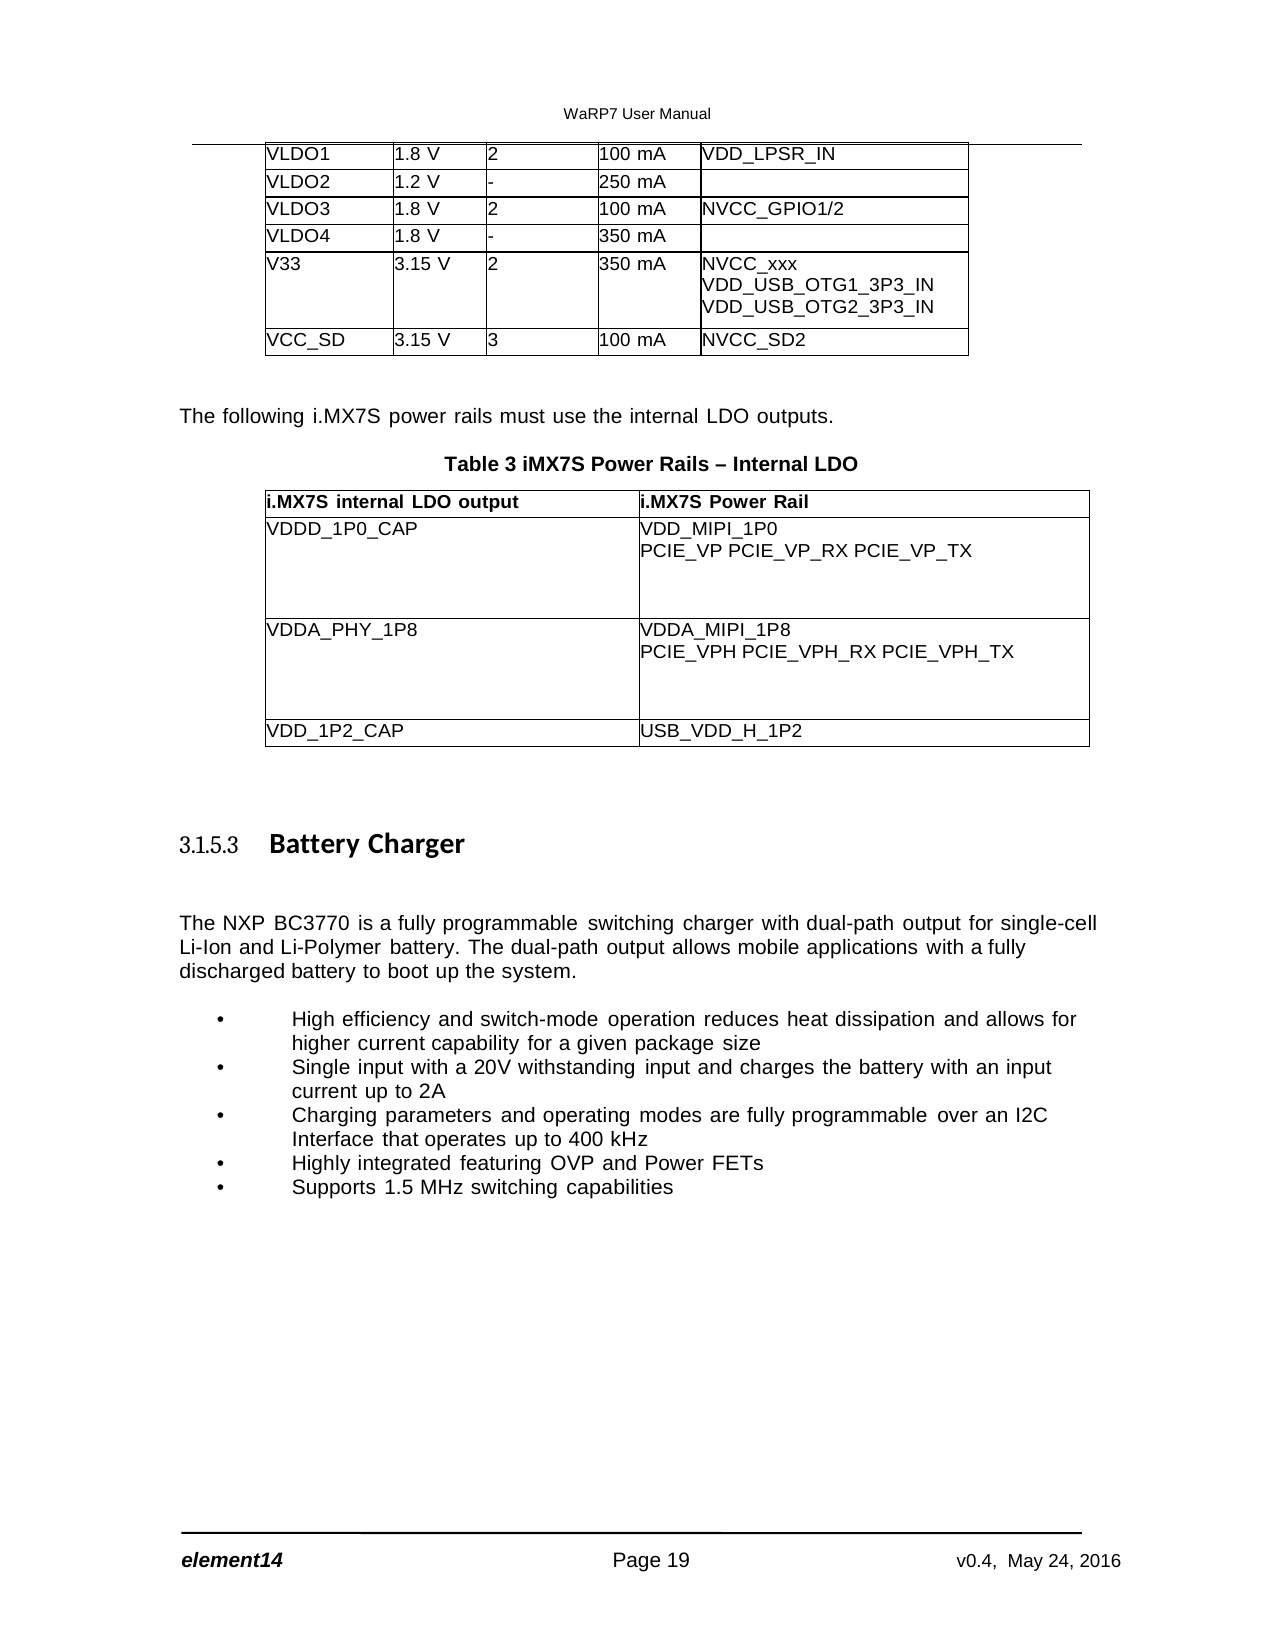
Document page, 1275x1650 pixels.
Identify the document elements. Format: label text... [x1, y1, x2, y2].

text Table 3 iMX7S Power Rails – Internal LDO [179, 452, 1123, 476]
list High efficiency and switch-mode operation reduces heat dissipation and allows for higher current capability for a given package size [217, 1007, 1123, 1055]
table_cell [702, 170, 968, 196]
list Highly integrated featuring OVP and Power FETs [217, 1151, 1123, 1175]
table_cell VDD_1P2_CAP [266, 720, 639, 746]
table_header i.MX7S Power Rail [640, 491, 1089, 517]
text The NXP BC3770 is a fully programmable switching charger with dual-path output for single-cell Li-Ion and Li-Polymer battery. The dual-path output allows mobile applications with a fully discharged battery to boot up the system. [179, 911, 1123, 1007]
table_cell 1.8 V [394, 198, 486, 224]
table_cell 350 mA [599, 225, 700, 251]
table_cell VDD_MIPI_1P0 PCIE_VP PCIE_VP_RX PCIE_VP_TX [640, 518, 1089, 618]
subtitle Battery Charger [179, 825, 1123, 860]
table_cell - [487, 170, 598, 196]
table_cell 100 mA [599, 329, 700, 355]
table_cell 3.15 V [394, 329, 486, 355]
table_header i.MX7S internal LDO output [266, 491, 639, 517]
table_cell 100 mA [599, 198, 700, 224]
table_cell 350 mA [599, 253, 700, 328]
table_cell VDD_LPSR_IN [702, 143, 968, 169]
table_cell VLDO4 [266, 225, 393, 251]
table_cell 2 [487, 143, 598, 169]
table_cell VDDA_MIPI_1P8 PCIE_VPH PCIE_VPH_RX PCIE_VPH_TX [640, 619, 1089, 718]
list Single input with a 20V withstanding input and charges the battery with an input current up to 2A [217, 1055, 1123, 1103]
table_cell 2 [487, 198, 598, 224]
table_cell VDDD_1P0_CAP [266, 518, 639, 618]
table_cell 100 mA [599, 143, 700, 169]
table_cell USB_VDD_H_1P2 [640, 720, 1089, 746]
table_cell VCC_SD [266, 329, 393, 355]
table_cell 1.2 V [394, 170, 486, 196]
text The following i.MX7S power rails must use the internal LDO outputs. [179, 404, 1123, 428]
table_cell VLDO3 [266, 198, 393, 224]
table_cell 1.8 V [394, 143, 486, 169]
table_cell 250 mA [599, 170, 700, 196]
table_cell - [487, 225, 598, 251]
table_cell 3.15 V [394, 253, 486, 328]
table_cell V33 [266, 253, 393, 328]
table_cell VDDA_PHY_1P8 [266, 619, 639, 718]
table_cell VLDO1 [266, 143, 393, 169]
table_cell NVCC_SD2 [702, 329, 968, 355]
list Charging parameters and operating modes are fully programmable over an I2C Interface that operates up to 400 kHz [217, 1103, 1123, 1151]
table_cell 2 [487, 253, 598, 328]
table_cell 1.8 V [394, 225, 486, 251]
table_cell VLDO2 [266, 170, 393, 196]
table_cell 3 [487, 329, 598, 355]
table_cell NVCC_GPIO1/2 [702, 198, 968, 224]
table_cell NVCC_xxx VDD_USB_OTG1_3P3_IN VDD_USB_OTG2_3P3_IN [702, 253, 968, 328]
table_cell [702, 225, 968, 251]
list Supports 1.5 MHz switching capabilities [217, 1175, 1123, 1199]
